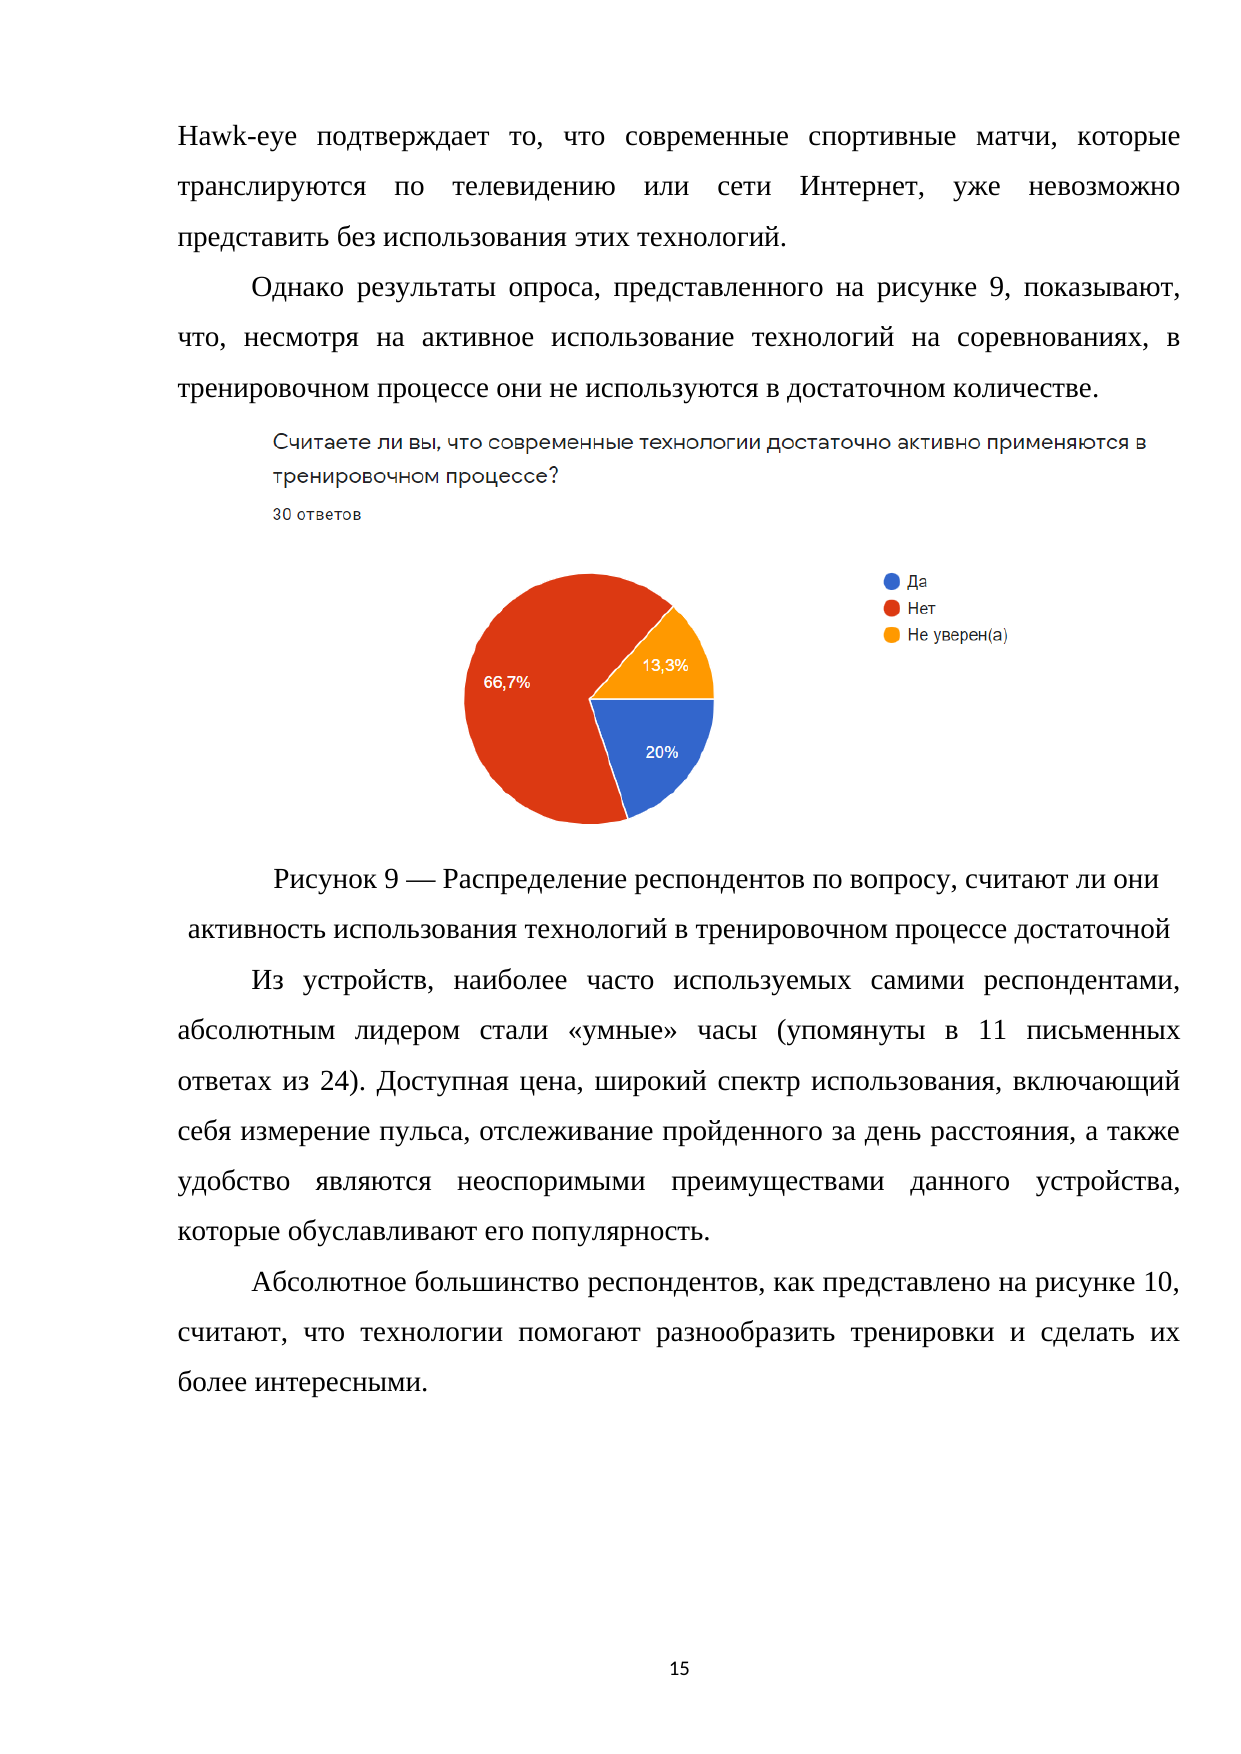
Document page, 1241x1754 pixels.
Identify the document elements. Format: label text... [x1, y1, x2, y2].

picture [251, 420, 1177, 849]
text Однако результаты опроса, представленного на рисунке 9, показывают, что, несмотря на активное использование технологий на соревнованиях, в тренировочном процессе они не используются в достаточном количестве. [177, 269, 1181, 403]
text Рисунок 9 — Распределение респондентов по вопросу, считают ли они активность использования технологий в тренировочном процессе достаточной [177, 861, 1181, 945]
text Абсолютное большинство респондентов, как представлено на рисунке 10, считают, что технологии помогают разнообразить тренировки и сделать их более интересными. [177, 1264, 1181, 1398]
text Из устройств, наиболее часто используемых самими респондентами, абсолютным лидером стали «умные» часы (упомянуты в 11 письменных ответах из 24). Доступная цена, широкий спектр использования, включающий себя измерение пульса, отслеживание пройденного за день расстояния, а также удобство являются неоспоримыми преимуществами данного устройства, которые обуславливают его популярность. [177, 962, 1181, 1247]
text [177, 118, 1181, 252]
